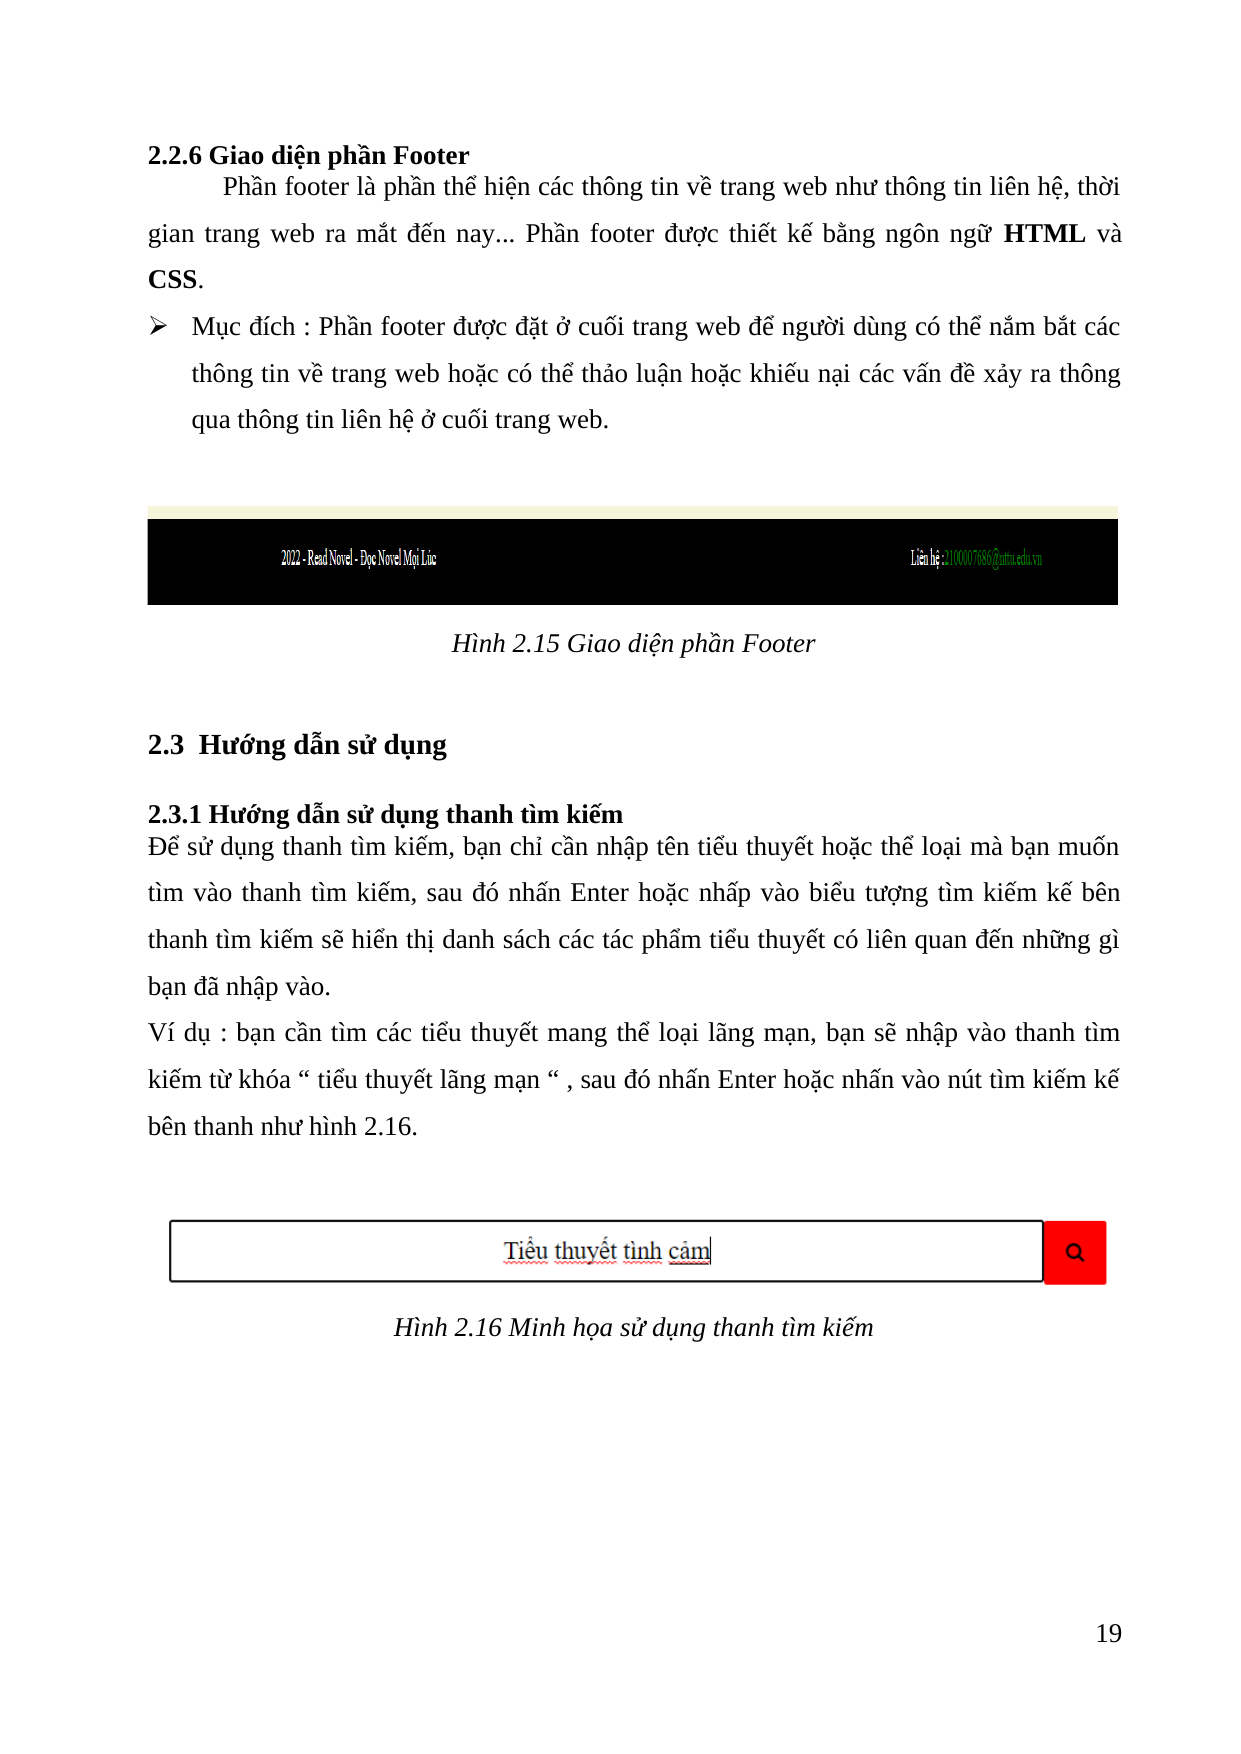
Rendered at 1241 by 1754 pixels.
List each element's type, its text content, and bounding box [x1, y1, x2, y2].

picture [148, 1212, 1122, 1296]
picture [147, 506, 1122, 612]
subtitle 2.2.6 Giao diện phần Footer [148, 139, 1122, 170]
subtitle 2.3.1 Hướng dẫn sử dụng thanh tìm kiếm [148, 798, 1122, 829]
text Ví dụ : bạn cần tìm các tiểu thuyết mang thể loại lãng mạn, bạn sẽ nhập vào thanh tìm kiếm từ khóa “ tiểu thuyết lãng mạn “ , sau đó nhấn Enter hoặc nhấn vào nút tìm kiếm kế bên thanh như hình 2.16. [148, 1016, 1122, 1141]
subtitle Hình 2.15 Giao diện phần Footer [148, 627, 1122, 658]
list Mục đích : Phần footer được đặt ở cuối trang web để người dùng có thể nắm bắt các thông tin về trang web hoặc có thể thảo luận hoặc khiếu nại các vấn đề xảy ra thông qua thông tin liên hệ ở cuối trang web. [148, 310, 1122, 435]
subtitle Hình 2.16 Minh họa sử dụng thanh tìm kiếm [148, 1312, 1122, 1343]
text Phần footer là phần thể hiện các thông tin về trang web như thông tin liên hệ, thời gian trang web ra mắt đến nay... Phần footer được thiết kế bằng ngôn ngữ HTML và CSS. [148, 170, 1122, 294]
text Để sử dụng thanh tìm kiếm, bạn chỉ cần nhập tên tiểu thuyết hoặc thể loại mà bạn muốn tìm vào thanh tìm kiếm, sau đó nhấn Enter hoặc nhấp vào biểu tượng tìm kiếm kế bên thanh tìm kiếm sẽ hiển thị danh sách các tác phẩm tiểu thuyết có liên quan đến những gì bạn đã nhập vào. [148, 829, 1122, 1001]
subtitle Hướng dẫn sử dụng [148, 727, 1122, 761]
